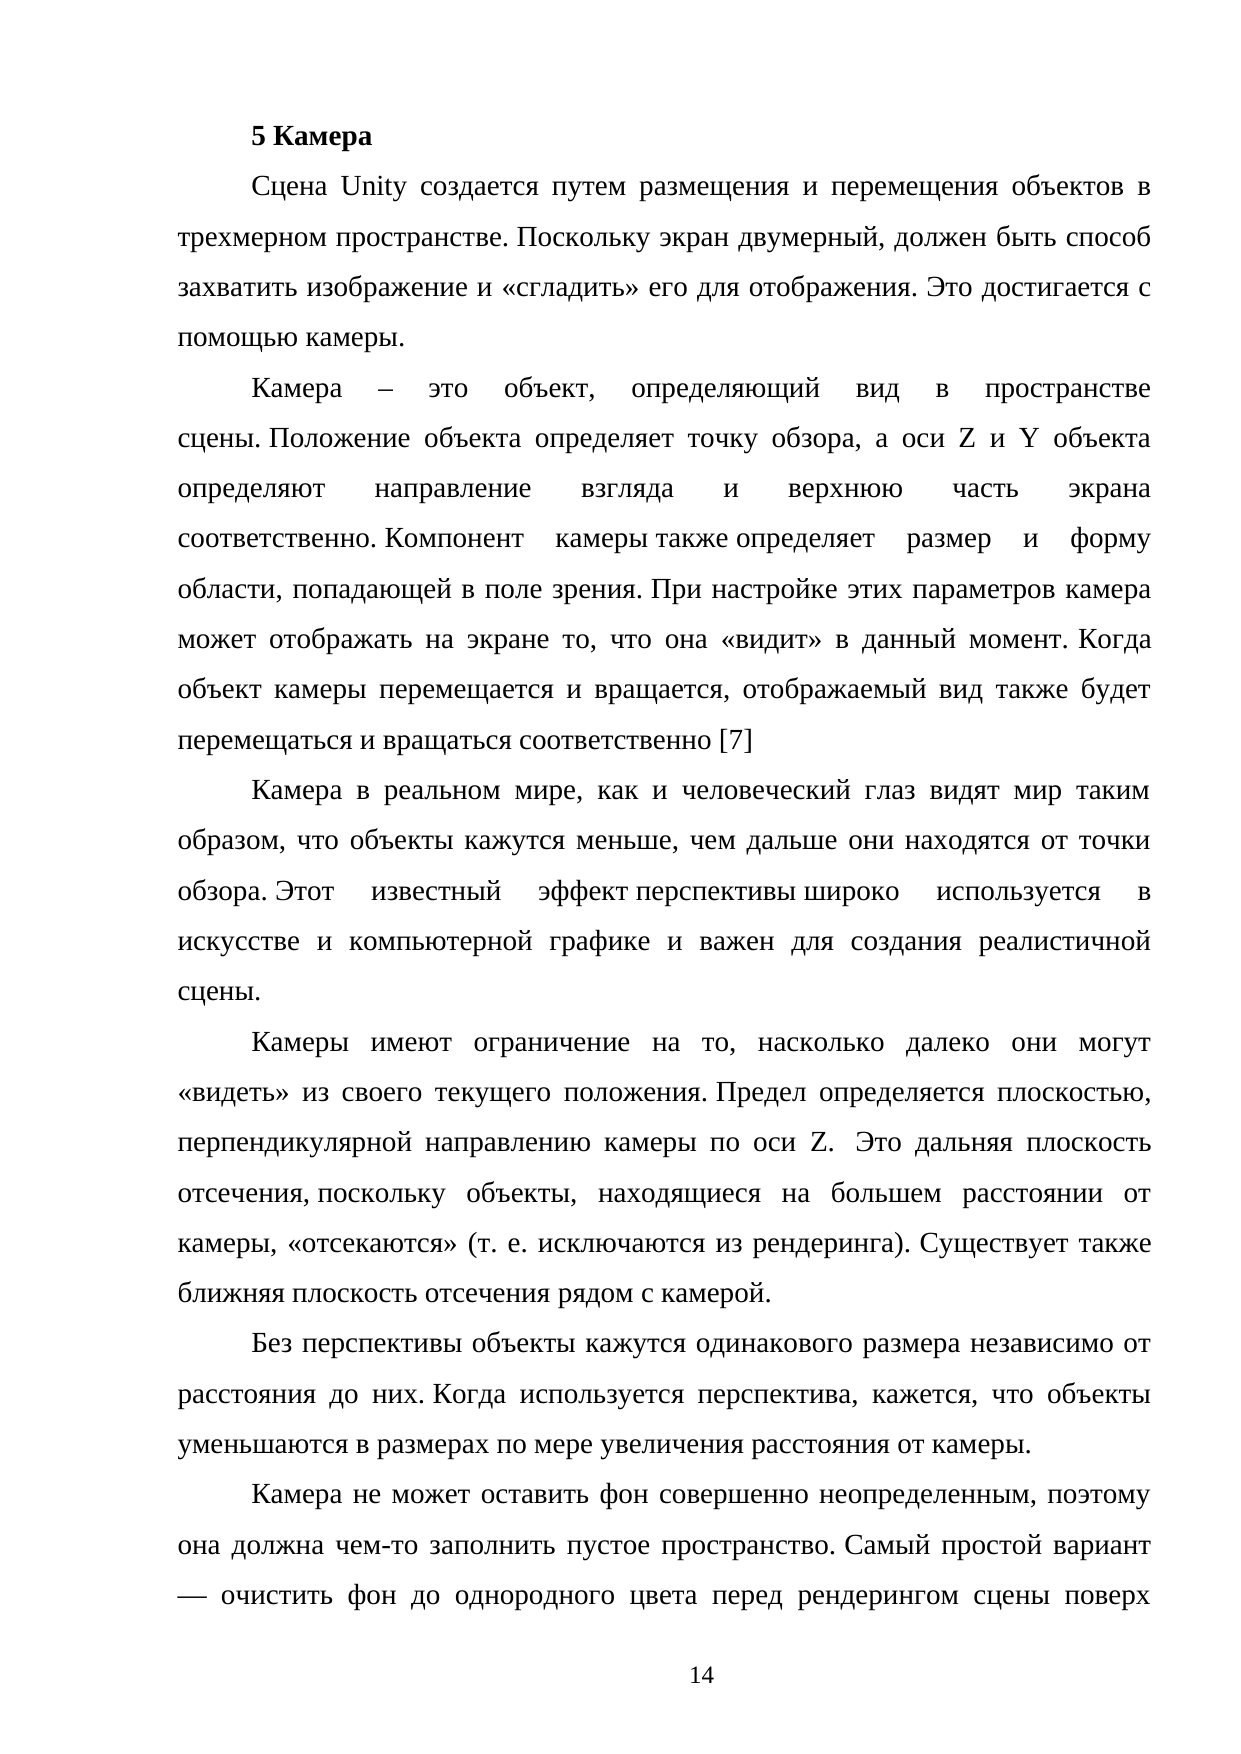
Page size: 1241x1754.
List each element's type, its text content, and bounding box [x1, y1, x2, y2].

text Без перспективы объекты кажутся одинакового размера независимо от расстояния до них. Когда используется перспектива, кажется, что объекты уменьшаются в размерах по мере увеличения расстояния от камеры. [177, 1326, 1152, 1460]
text Камера в реальном мире, как и человеческий глаз видят мир таким образом, что объекты кажутся меньше, чем дальше они находятся от точки обзора. Этот известный эффект перспективы широко используется в искусстве и компьютерной графике и важен для создания реалистичной сцены. [177, 772, 1152, 1007]
text Камера – это объект, определяющий вид в пространстве сцены. Положение объекта определяет точку обзора, а оси Z и Y объекта определяют направление взгляда и верхнюю часть экрана соответственно. Компонент камеры также определяет размер и форму области, попадающей в поле зрения. При настройке этих параметров камера может отображать на экране то, что она «видит» в данный момент. Когда объект камеры перемещается и вращается, отображаемый вид также будет перемещаться и вращаться соответственно [7] [177, 370, 1152, 755]
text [177, 1477, 1152, 1611]
subtitle 5 Камера [177, 118, 1152, 152]
text Камеры имеют ограничение на то, насколько далеко они могут «видеть» из своего текущего положения. Предел определяется плоскостью, перпендикулярной направлению камеры по оси Z. Это дальняя плоскость отсечения, поскольку объекты, находящиеся на большем расстоянии от камеры, «отсекаются» (т. е. исключаются из рендеринга). Существует также ближняя плоскость отсечения рядом с камерой. [177, 1024, 1152, 1309]
text Сцена Unity создается путем размещения и перемещения объектов в трехмерном пространстве. Поскольку экран двумерный, должен быть способ захватить изображение и «сгладить» его для отображения. Это достигается с помощью камеры. [177, 168, 1152, 353]
